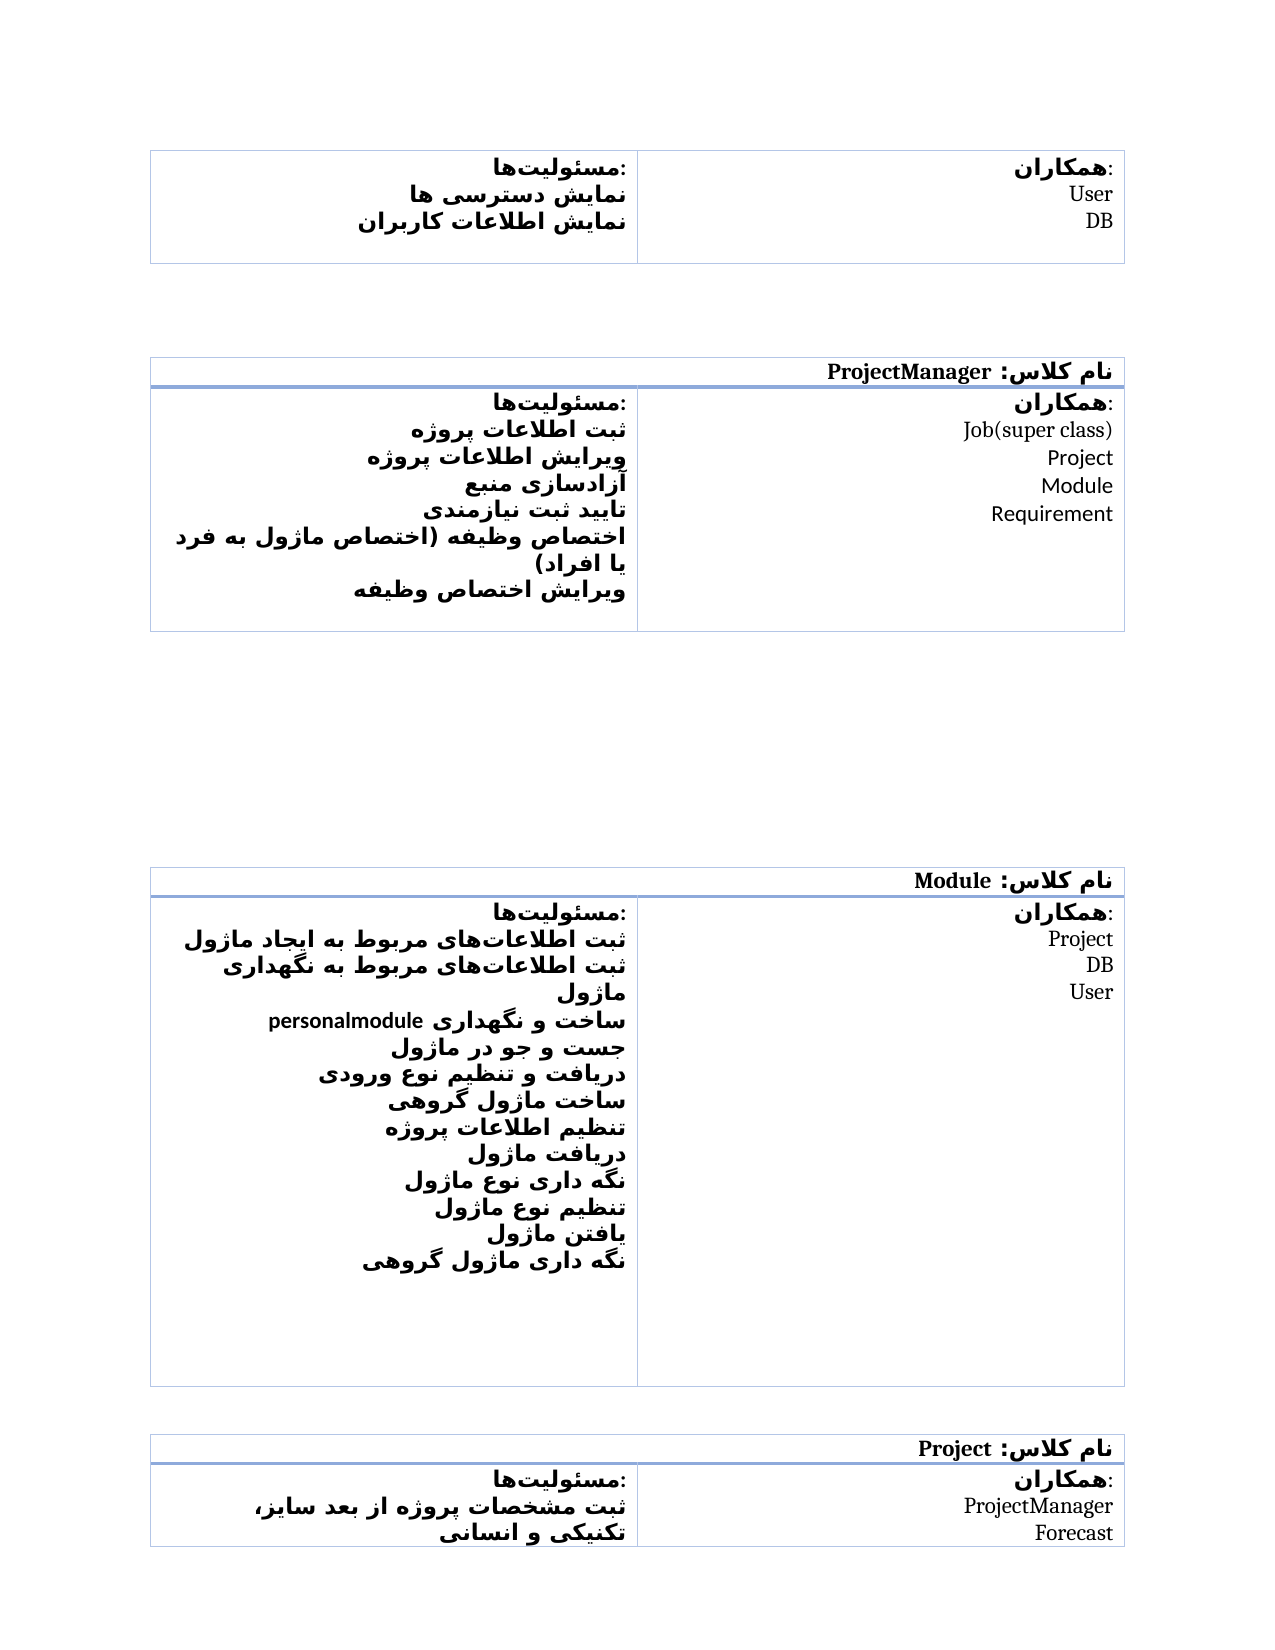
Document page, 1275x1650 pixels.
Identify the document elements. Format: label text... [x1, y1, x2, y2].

table_cell مسئولیت‌ها: ثبت اطلاعات پروژه ویرایش اطلاعات پروژه آزادسازی منبع تایید ثبت نیازمندی اختصاص وظیفه (اختصاص ماژول به فرد یا افراد) ویرایش اختصاص وظیفه [151, 389, 637, 631]
table_cell مسئولیت‌ها: نمایش دسترسی ها نمایش اطلاعات کاربران [151, 151, 637, 262]
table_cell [638, 1465, 1124, 1546]
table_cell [151, 1465, 637, 1546]
table_header نام کلاس: ProjectManager [151, 358, 1124, 385]
table_cell همکاران: Job(super class) Project Module Requirement [638, 389, 1124, 631]
table_header نام کلاس: Project [151, 1435, 1124, 1462]
table_cell همکاران: Project DB User [638, 898, 1124, 1386]
table_header نام کلاس: Module [151, 868, 1124, 894]
table_cell همکاران: User DB [638, 151, 1124, 262]
table_cell مسئولیت‌ها: ثبت اطلاعات‌های مربوط به ایجاد ماژول ثبت اطلاعات‌های مربوط به نگهداری ماژول ساخت و نگهداری personalmodule جست و جو در ماژول دریافت و تنظیم نوع ورودی ساخت ماژول گروهی تنظیم اطلاعات پروژه دریافت ماژول نگه داری نوع ماژول تنظیم نوع ماژول یافتن ماژول نگه داری ماژول گروهی [151, 898, 637, 1386]
